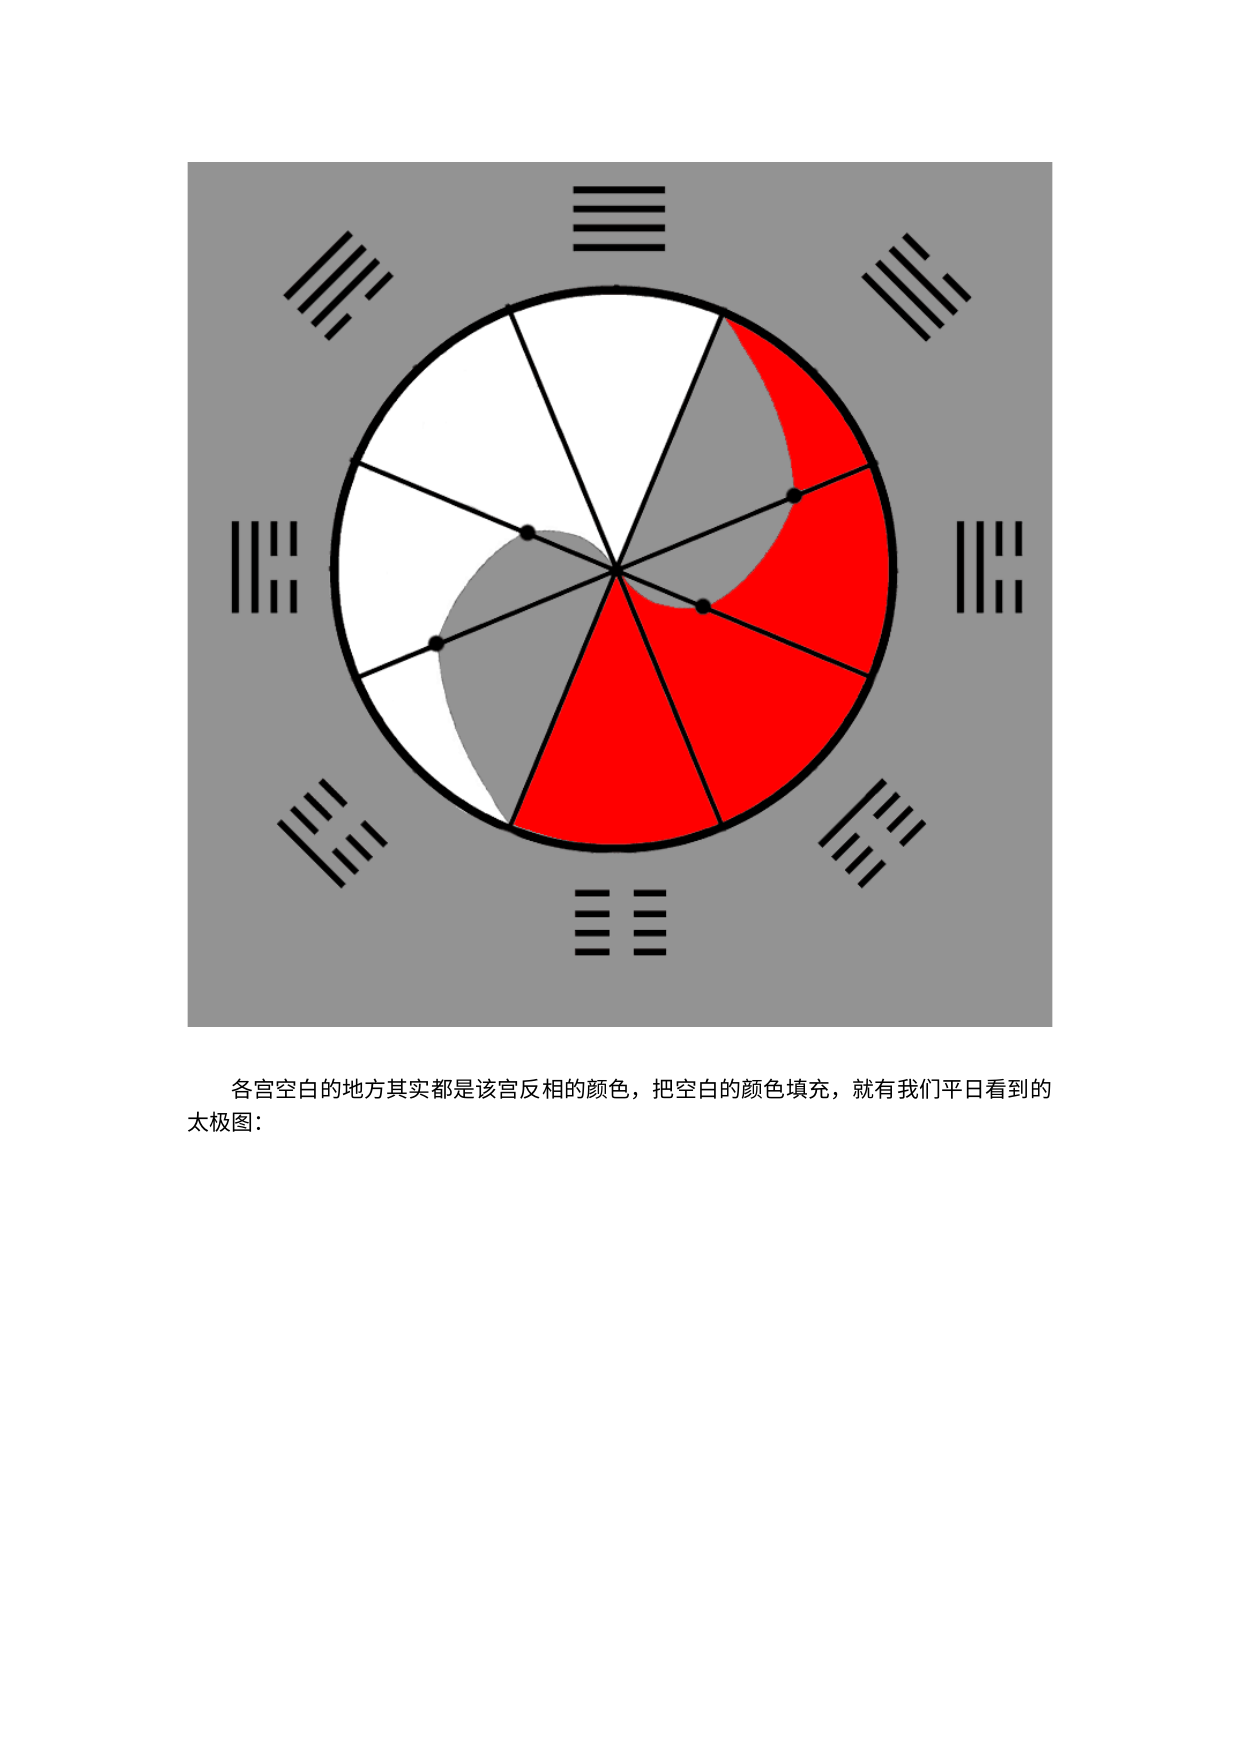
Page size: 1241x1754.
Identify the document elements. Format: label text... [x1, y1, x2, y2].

text 各宫空白的地方其实都是该宫反相的颜色，把空白的颜色填充，就有我们平日看到的太极图： [187, 1072, 1053, 1137]
picture [187, 162, 1053, 1027]
